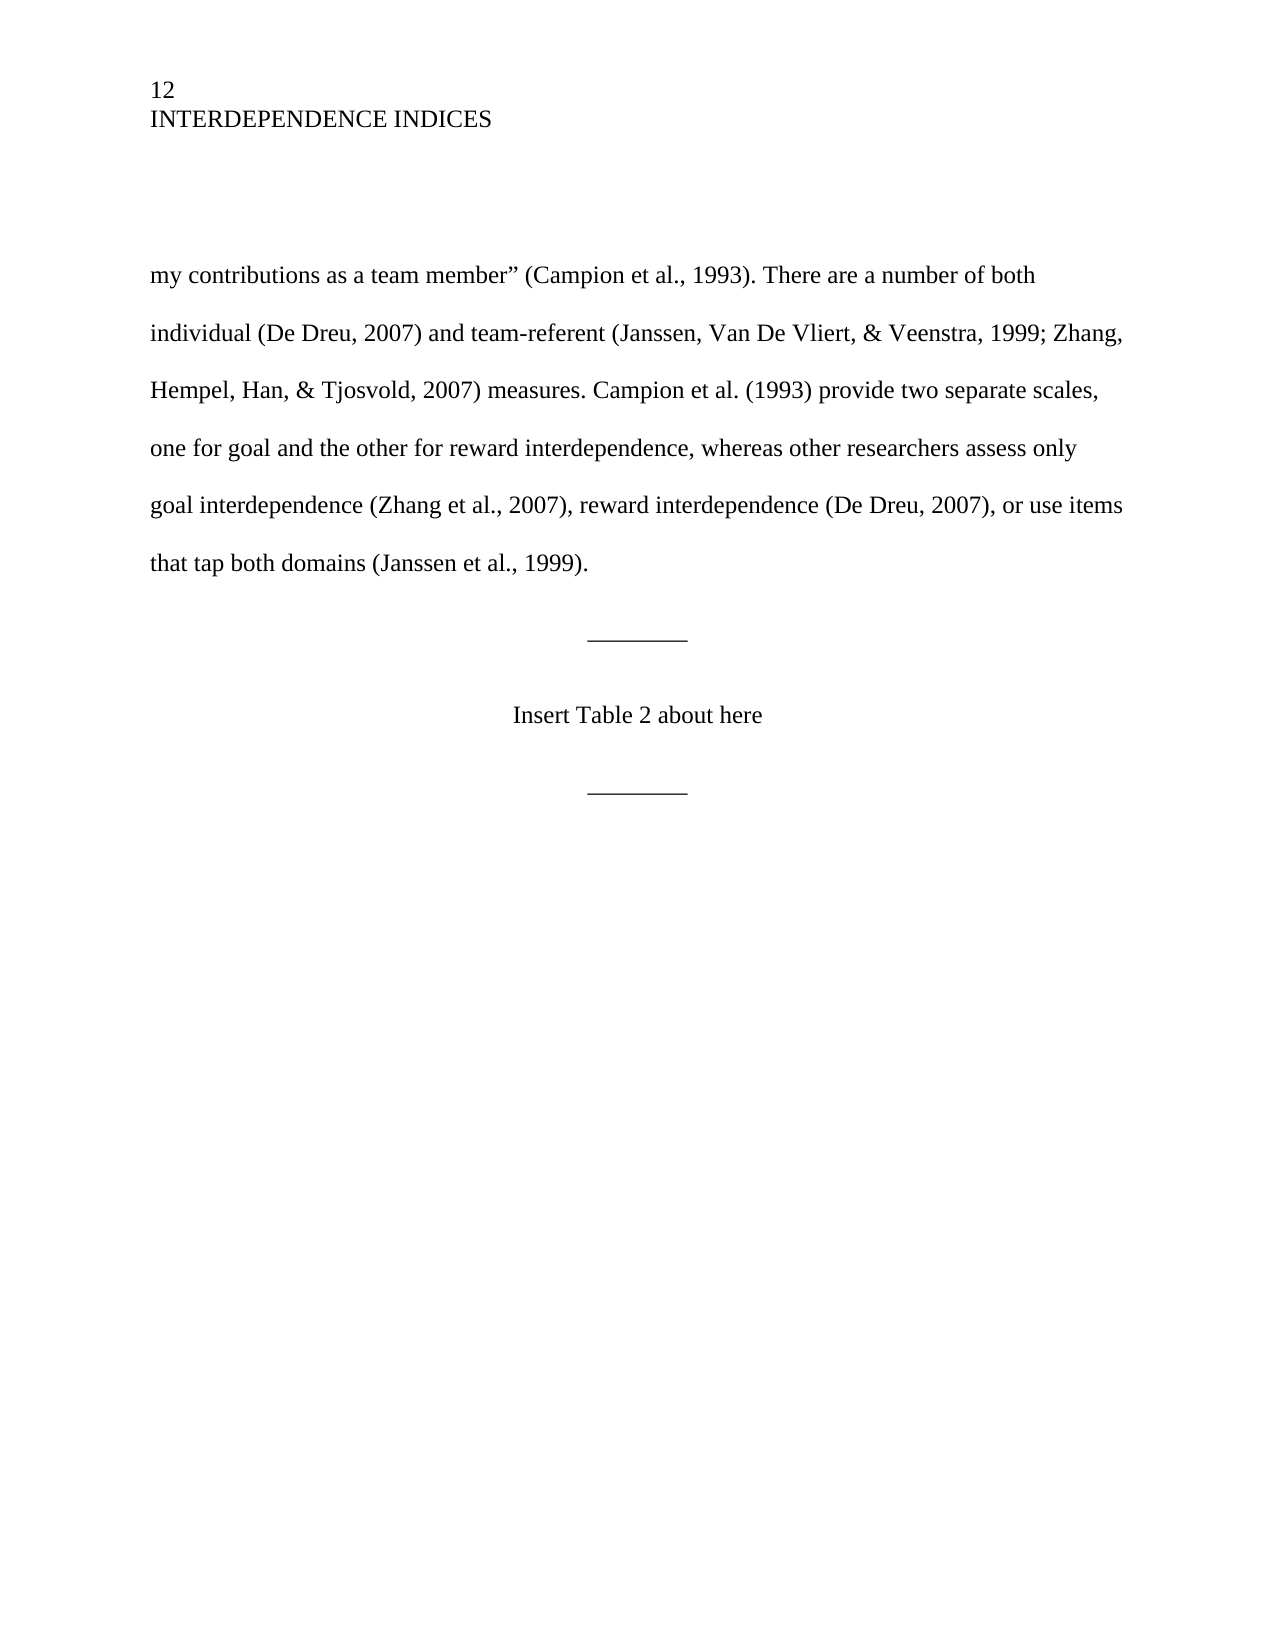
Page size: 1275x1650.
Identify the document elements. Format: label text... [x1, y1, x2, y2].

text ———— [150, 624, 1125, 653]
text ———— [150, 777, 1125, 805]
text Insert Table 2 about here [150, 700, 1125, 729]
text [150, 260, 1125, 577]
